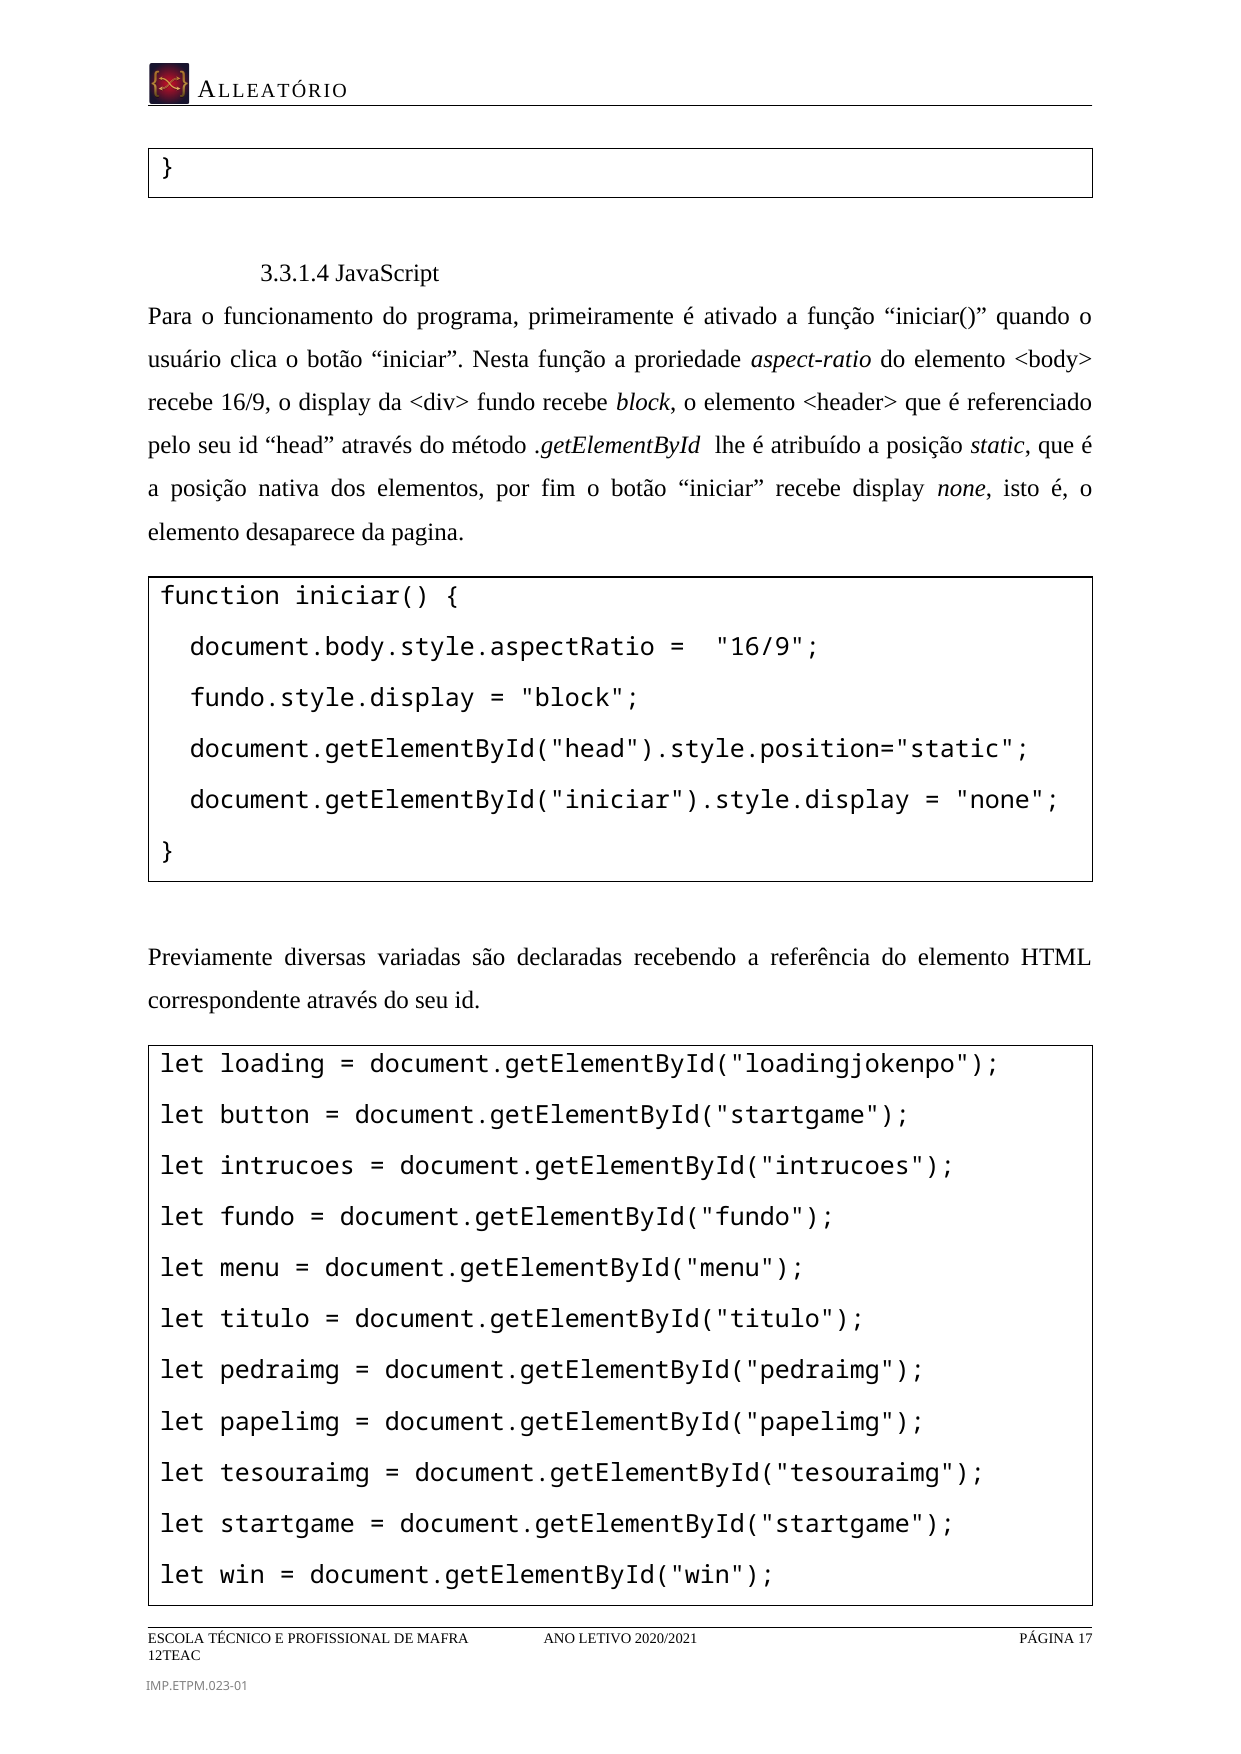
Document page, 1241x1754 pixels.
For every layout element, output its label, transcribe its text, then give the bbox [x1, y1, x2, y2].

text Para o funcionamento do programa, primeiramente é ativado a função “iniciar()” quando o usuário clica o botão “iniciar”. Nesta função a proriedade aspect-ratio do elemento <body> recebe 16/9, o display da <div> fundo recebe block, o elemento <header> que é referenciado pelo seu id “head” através do método .getElementById lhe é atribuído a posição static, que é a posição nativa dos elementos, por fim o botão “iniciar” recebe display none, isto é, o elemento desaparece da pagina. [148, 301, 1092, 545]
text Previamente diversas variadas são declaradas recebendo a referência do elemento HTML correspondente através do seu id. [148, 942, 1092, 1014]
subtitle JavaScript [260, 258, 1092, 287]
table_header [149, 149, 1092, 197]
table_header function iniciar() { document.body.style.aspectRatio = "16/9"; fundo.style.display = "block"; document.getElementById("head").style.position="static"; document.getElementById("iniciar").style.display = "none"; } [149, 578, 1092, 881]
table_header let loading = document.getElementById("loadingjokenpo"); let button = document.getElementById("startgame"); let intrucoes = document.getElementById("intrucoes"); let fundo = document.getElementById("fundo"); let menu = document.getElementById("menu"); let titulo = document.getElementById("titulo"); let pedraimg = document.getElementById("pedraimg"); let papelimg = document.getElementById("papelimg"); let tesouraimg = document.getElementById("tesouraimg"); let startgame = document.getElementById("startgame"); let win = document.getElementById("win"); [149, 1046, 1092, 1604]
picture [149, 63, 190, 104]
